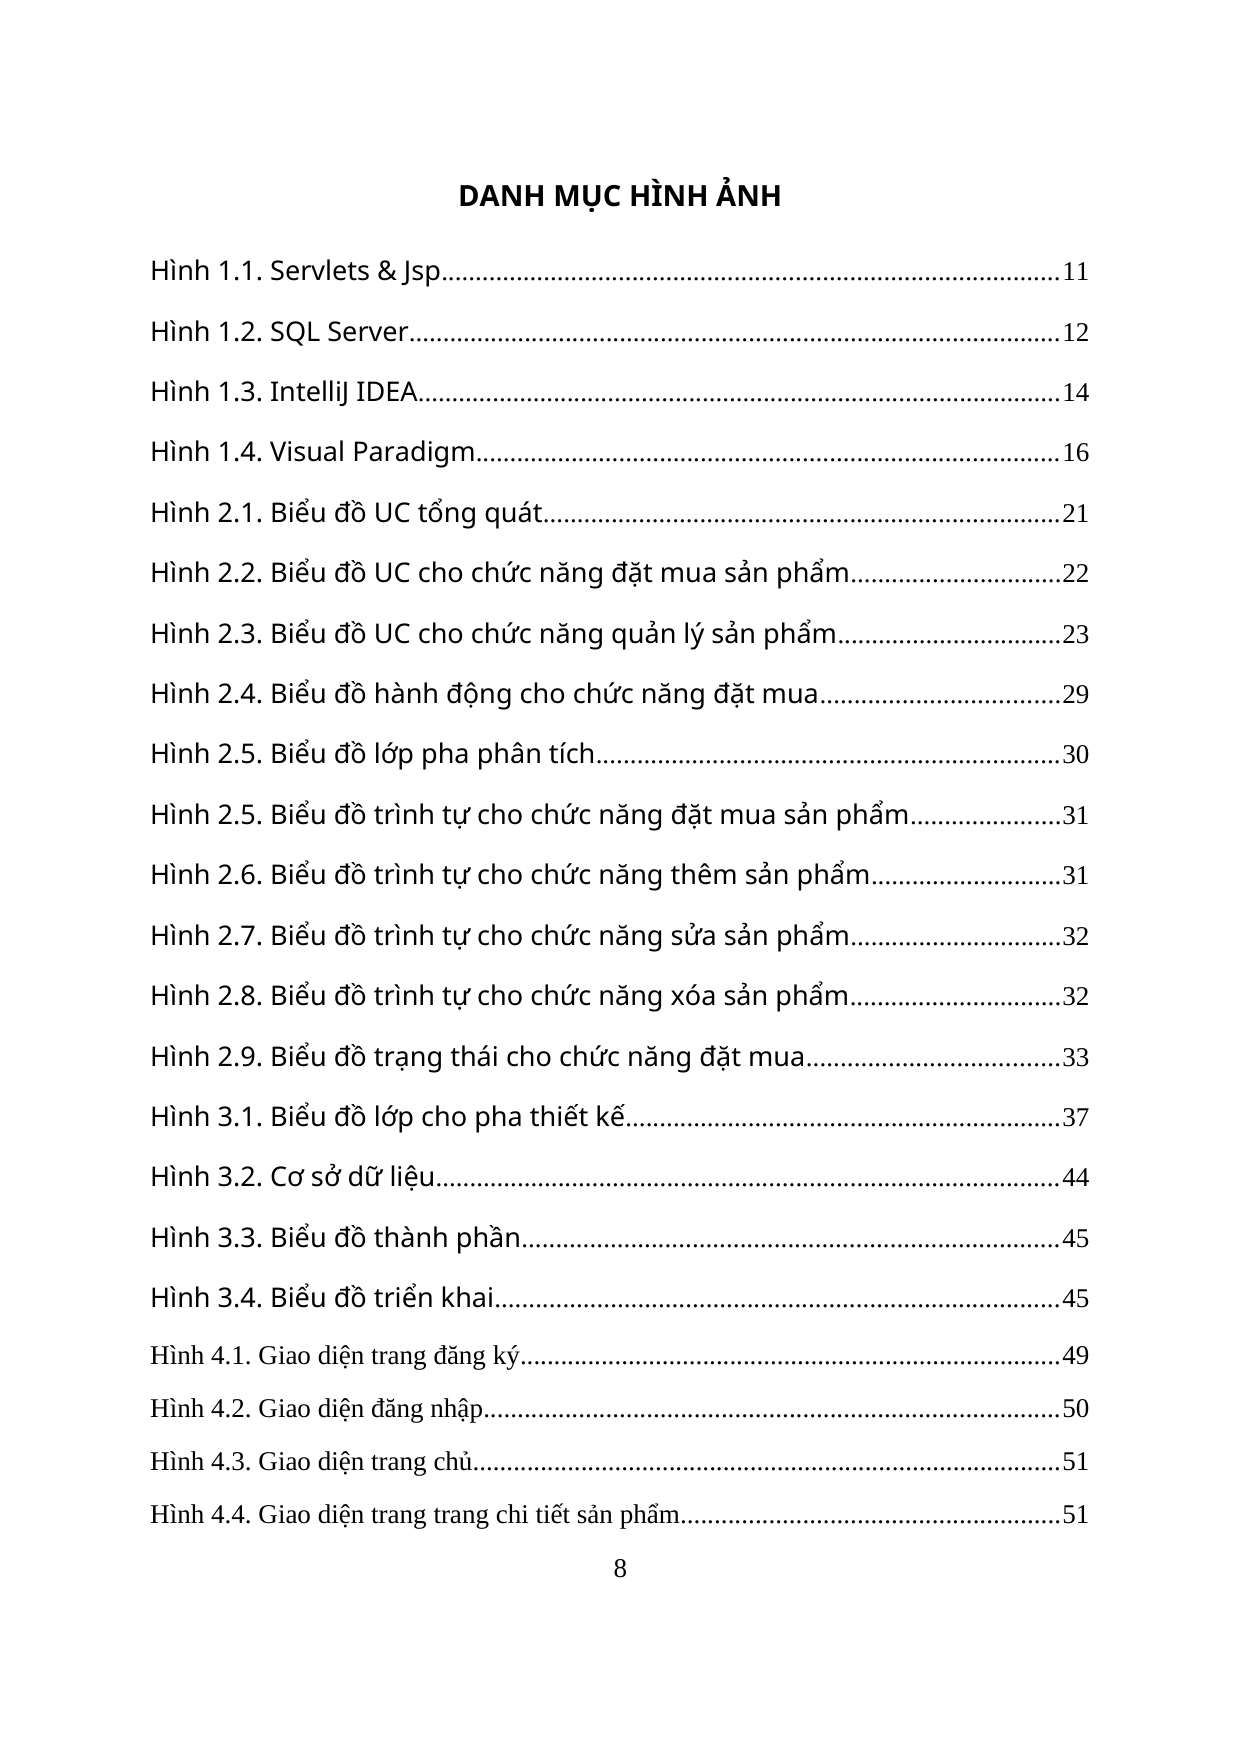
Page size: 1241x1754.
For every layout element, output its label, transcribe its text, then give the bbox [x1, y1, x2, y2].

text Hình 1.1. Servlets & Jsp 11 [150, 252, 1090, 288]
subtitle DANH MỤC HÌNH ẢNH [150, 175, 1090, 215]
text Hình 2.5. Biểu đồ trình tự cho chức năng đặt mua sản phẩm 31 [150, 795, 1090, 832]
text Hình 3.2. Cơ sở dữ liệu 44 [150, 1158, 1090, 1195]
text Hình 2.4. Biểu đồ hành động cho chức năng đặt mua 29 [150, 674, 1090, 711]
text Hình 2.8. Biểu đồ trình tự cho chức năng xóa sản phẩm 32 [150, 977, 1090, 1013]
text Hình 2.5. Biểu đồ lớp pha phân tích 30 [150, 735, 1090, 772]
text Hình 3.3. Biểu đồ thành phần 45 [150, 1218, 1090, 1255]
text Hình 4.4. Giao diện trang trang chi tiết sản phẩm 51 [150, 1498, 1090, 1529]
text Hình 2.3. Biểu đồ UC cho chức năng quản lý sản phẩm 23 [150, 614, 1090, 651]
text Hình 1.3. IntelliJ IDEA 14 [150, 372, 1090, 409]
text Hình 4.1. Giao diện trang đăng ký 49 [150, 1339, 1090, 1370]
text Hình 4.2. Giao diện đăng nhập 50 [150, 1392, 1090, 1423]
text Hình 2.1. Biểu đồ UC tổng quát 21 [150, 493, 1090, 530]
text Hình 2.2. Biểu đồ UC cho chức năng đặt mua sản phẩm 22 [150, 554, 1090, 591]
text Hình 2.9. Biểu đồ trạng thái cho chức năng đặt mua 33 [150, 1037, 1090, 1074]
text Hình 1.2. SQL Server 12 [150, 312, 1090, 349]
text Hình 1.4. Visual Paradigm 16 [150, 433, 1090, 470]
text Hình 3.1. Biểu đồ lớp cho pha thiết kế 37 [150, 1097, 1090, 1134]
text Hình 4.3. Giao diện trang chủ 51 [150, 1445, 1090, 1476]
text Hình 3.4. Biểu đồ triển khai 45 [150, 1279, 1090, 1316]
text Hình 2.7. Biểu đồ trình tự cho chức năng sửa sản phẩm 32 [150, 916, 1090, 953]
text Hình 2.6. Biểu đồ trình tự cho chức năng thêm sản phẩm 31 [150, 856, 1090, 893]
